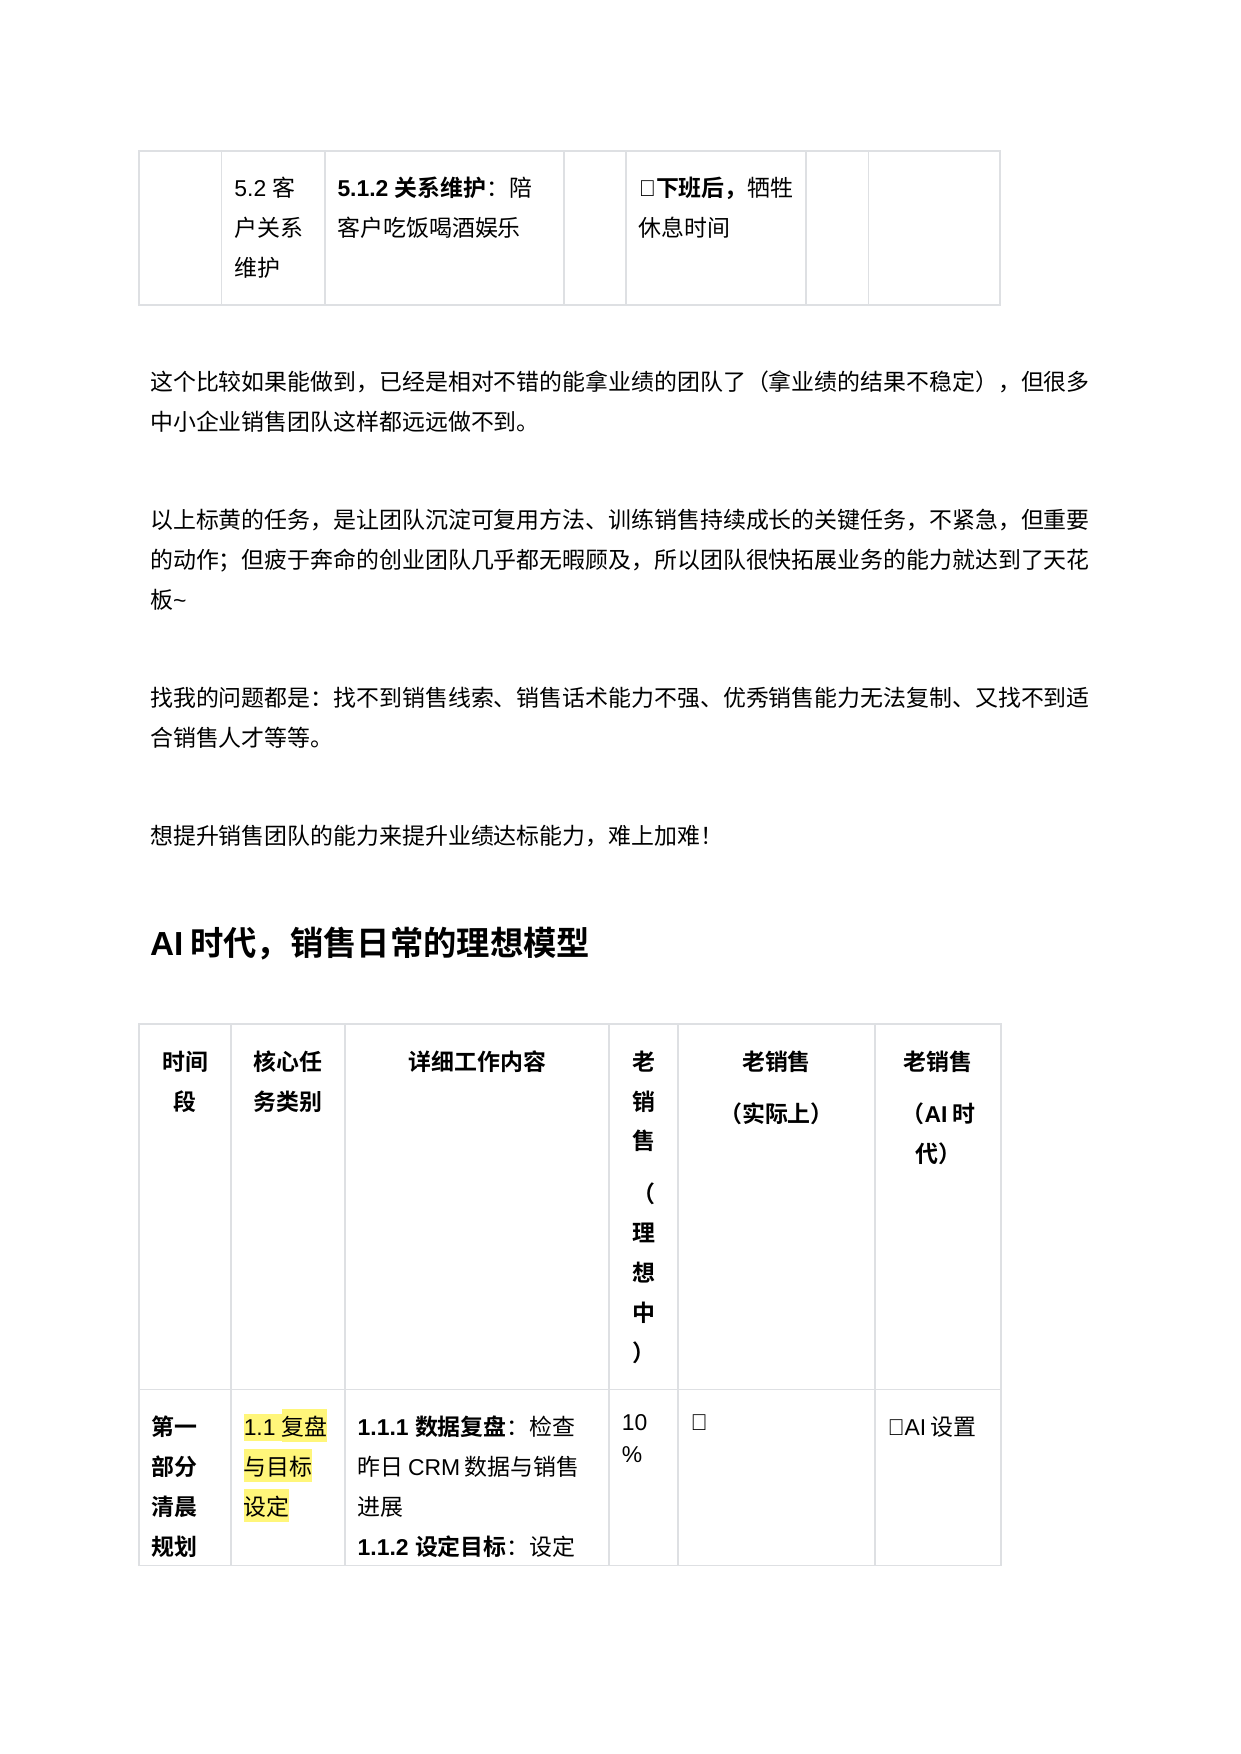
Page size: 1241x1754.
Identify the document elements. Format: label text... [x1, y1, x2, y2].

table_cell ❌AI设置 [876, 1390, 1000, 1565]
table_header 老销售 （理想中） [610, 1025, 677, 1389]
text 这个比较如果能做到，已经是相对不错的能拿业绩的团队了（拿业绩的结果不稳定），但很多中小企业销售团队这样都远远做不到。 [150, 364, 1090, 437]
table_header 时间段 [140, 1025, 230, 1389]
table_cell ✅下班后，牺牲休息时间 [627, 152, 805, 304]
text 以上标黄的任务，是让团队沉淀可复用方法、训练销售持续成长的关键任务，不紧急，但重要的动作；但疲于奔命的创业团队几乎都无暇顾及，所以团队很快拓展业务的能力就达到了天花板~ [150, 502, 1090, 615]
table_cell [346, 1390, 608, 1565]
text 找我的问题都是：找不到销售线索、销售话术能力不强、优秀销售能力无法复制、又找不到适合销售人才等等。 [150, 680, 1090, 753]
table_cell 5.1.2 关系维护：陪客户吃饭喝酒娱乐 [326, 152, 563, 304]
text 想提升销售团队的能力来提升业绩达标能力，难上加难！ [150, 818, 1090, 851]
table_header 老销售 （AI时代） [876, 1025, 1000, 1389]
table_header 老销售 （实际上） [679, 1025, 874, 1389]
table_cell [140, 152, 221, 304]
table_header 详细工作内容 [346, 1025, 608, 1389]
table_cell [565, 152, 625, 304]
table_cell ❌ [679, 1390, 874, 1565]
table_cell 5.2 客户关系维护 [222, 152, 324, 304]
table_cell [807, 152, 868, 304]
table_header 核心任务类别 [232, 1025, 344, 1389]
table_cell 1.1 复盘与目标设定 [232, 1390, 344, 1565]
table_cell 第一部分 清晨规划与准备 [140, 1390, 230, 1565]
table_cell 10% [610, 1390, 677, 1565]
table_cell [869, 152, 999, 304]
